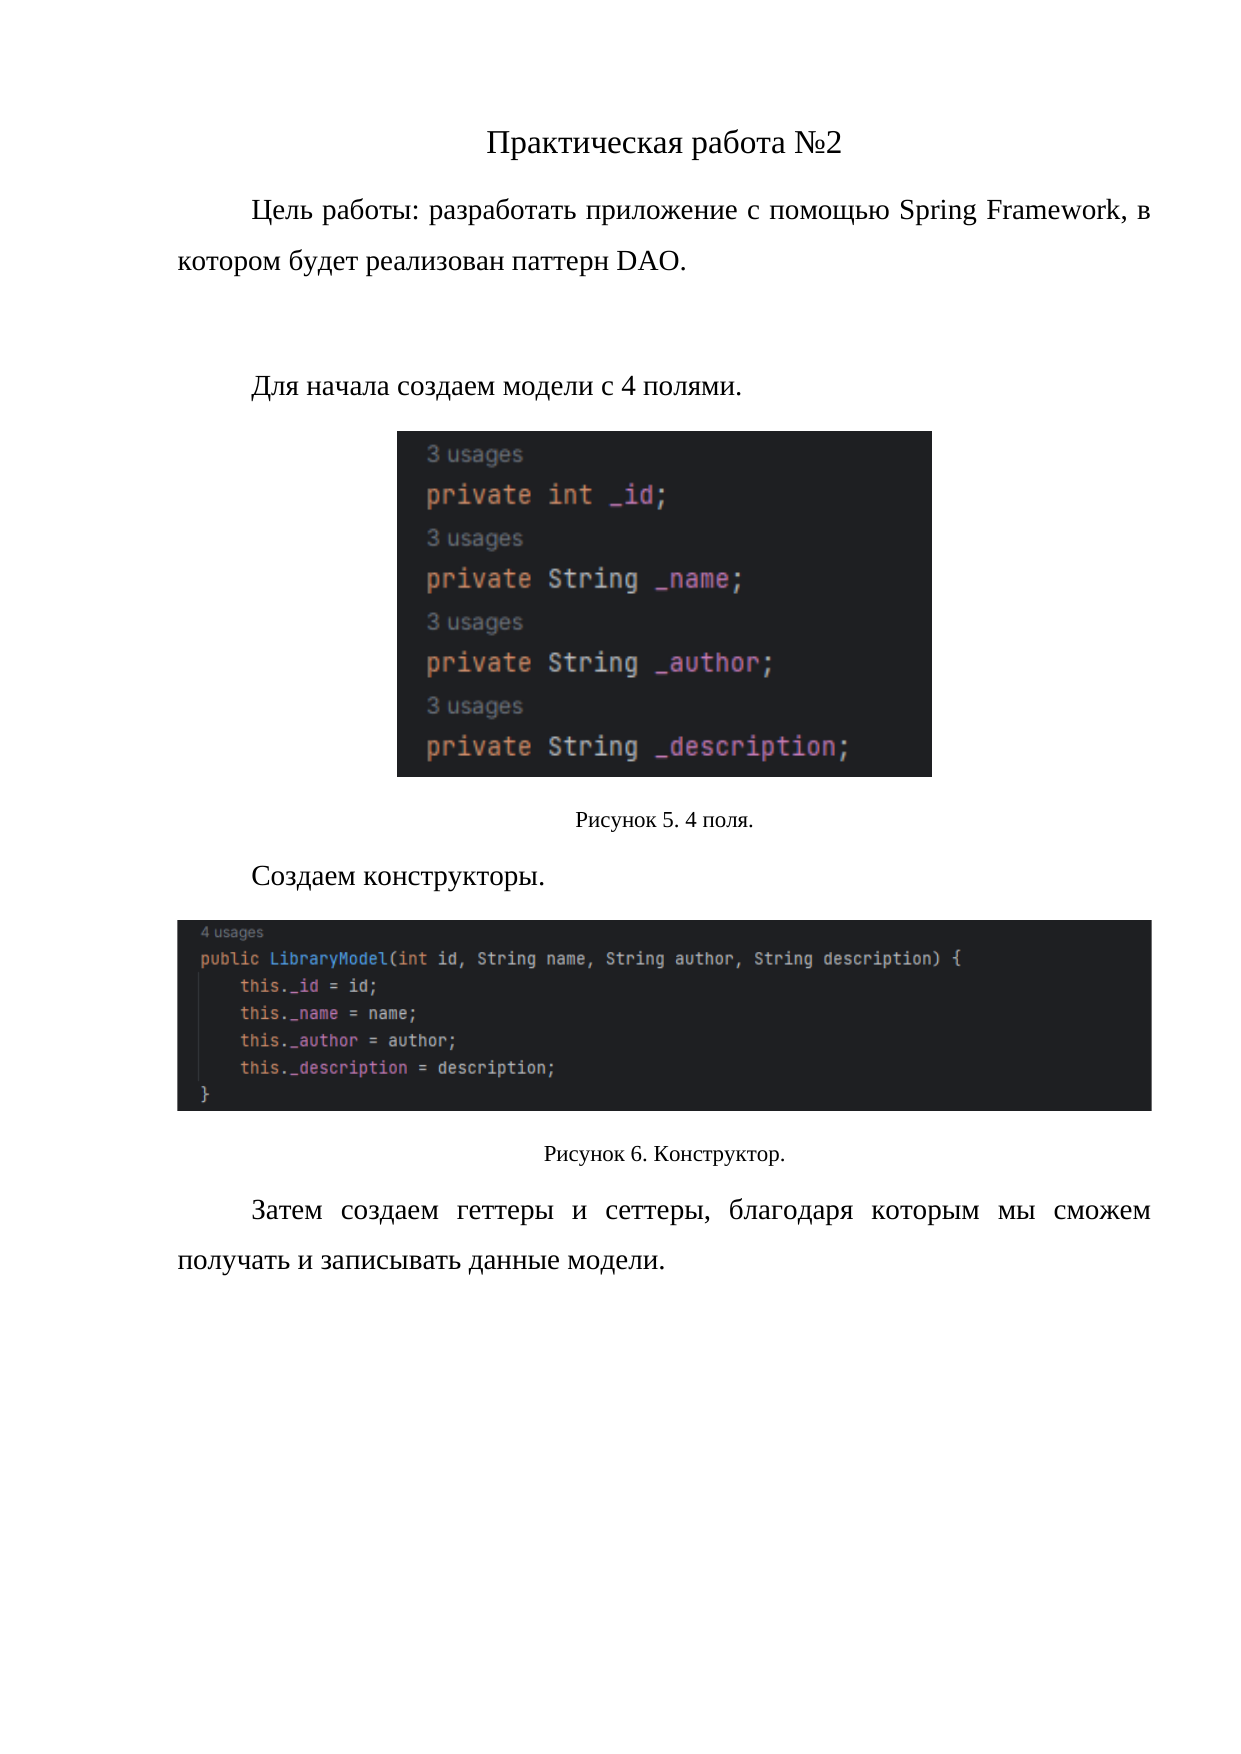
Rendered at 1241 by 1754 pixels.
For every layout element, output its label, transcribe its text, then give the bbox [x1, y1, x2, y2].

picture [177, 920, 1152, 1111]
text Создаем конструкторы. [177, 858, 1152, 891]
text Рисунок 5. 4 поля. [177, 806, 1152, 832]
picture [397, 431, 932, 777]
text Для начала создаем модели с 4 полями. [177, 368, 1152, 402]
text Рисунок 6. Конструктор. [177, 1140, 1152, 1166]
text Затем создаем геттеры и сеттеры, благодаря которым мы сможем получать и записывать данные модели. [177, 1192, 1152, 1276]
text Цель работы: разработать приложение с помощью Spring Framework, в котором будет реализован паттерн DAO. [177, 192, 1152, 276]
subtitle Практическая работа №2 [177, 122, 1152, 161]
